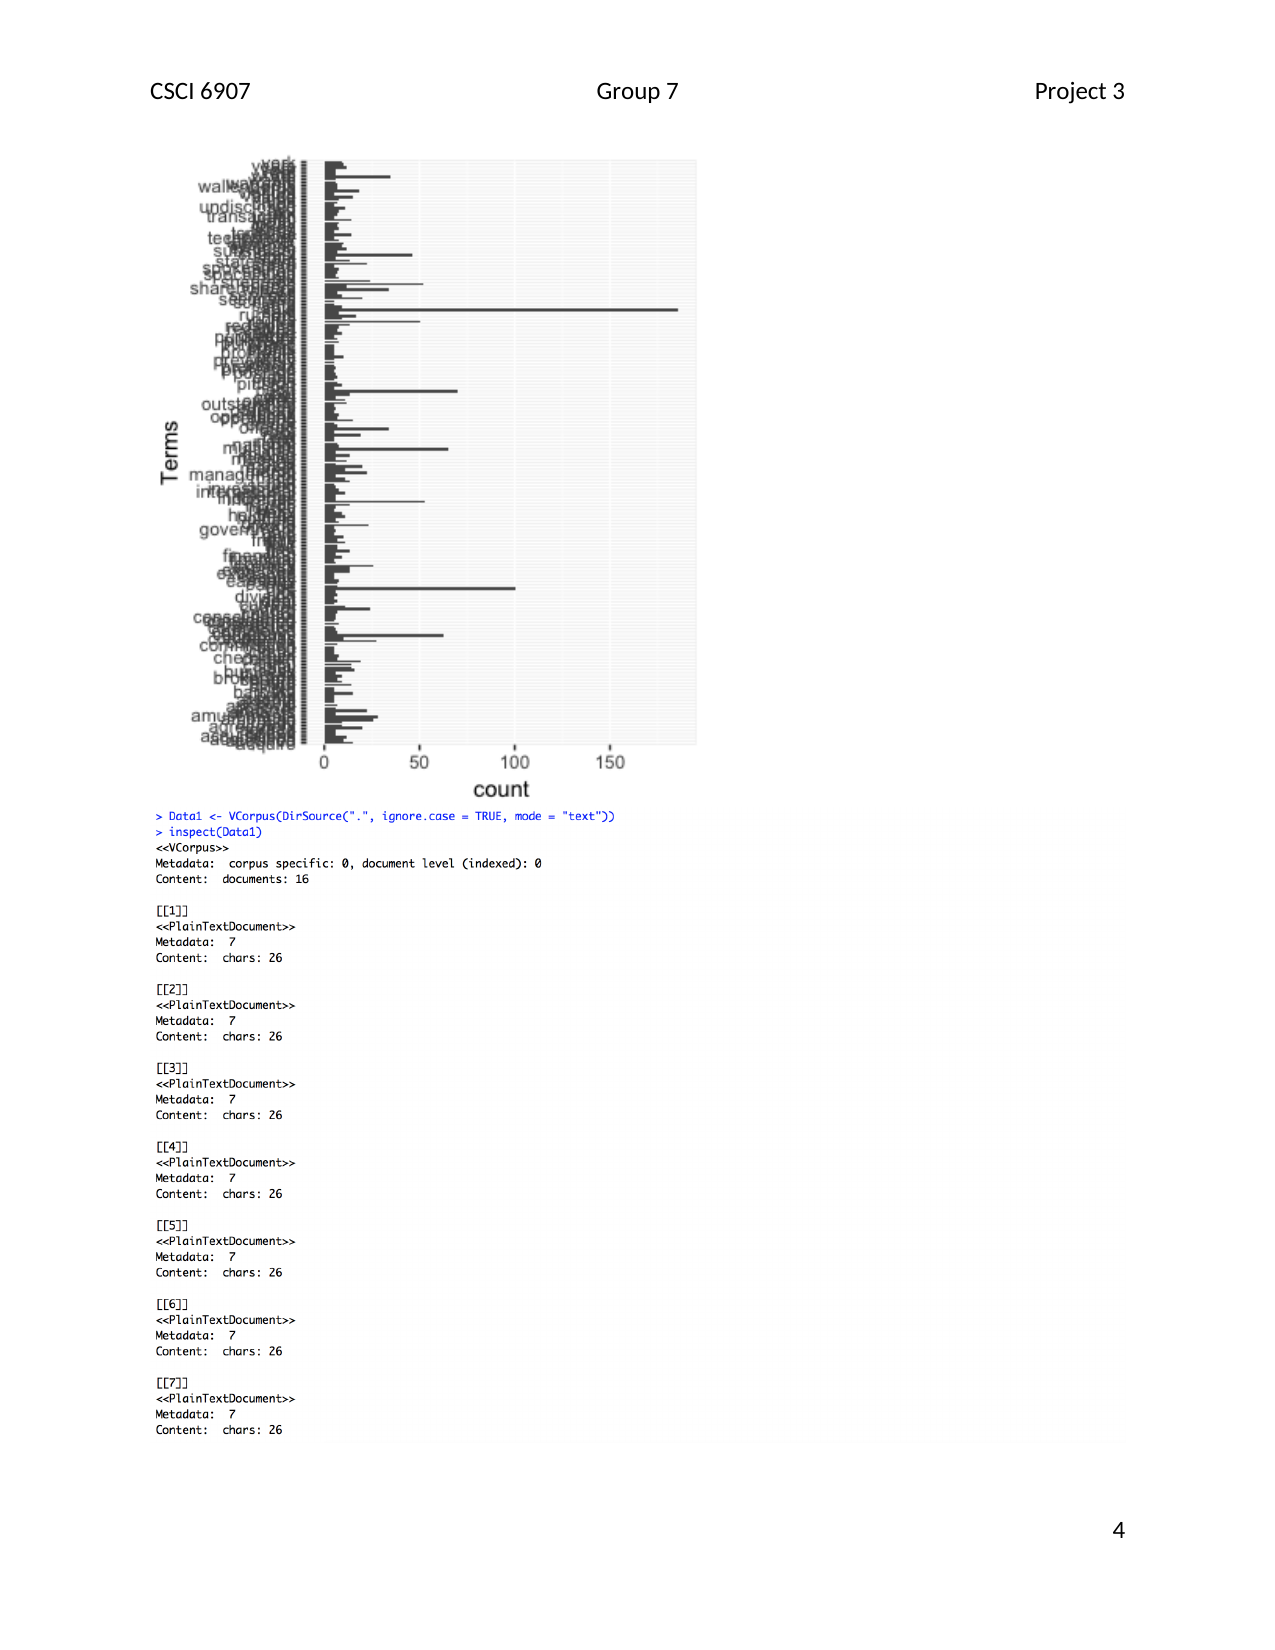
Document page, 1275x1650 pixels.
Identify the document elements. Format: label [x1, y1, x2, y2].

picture [150, 149, 1126, 1443]
